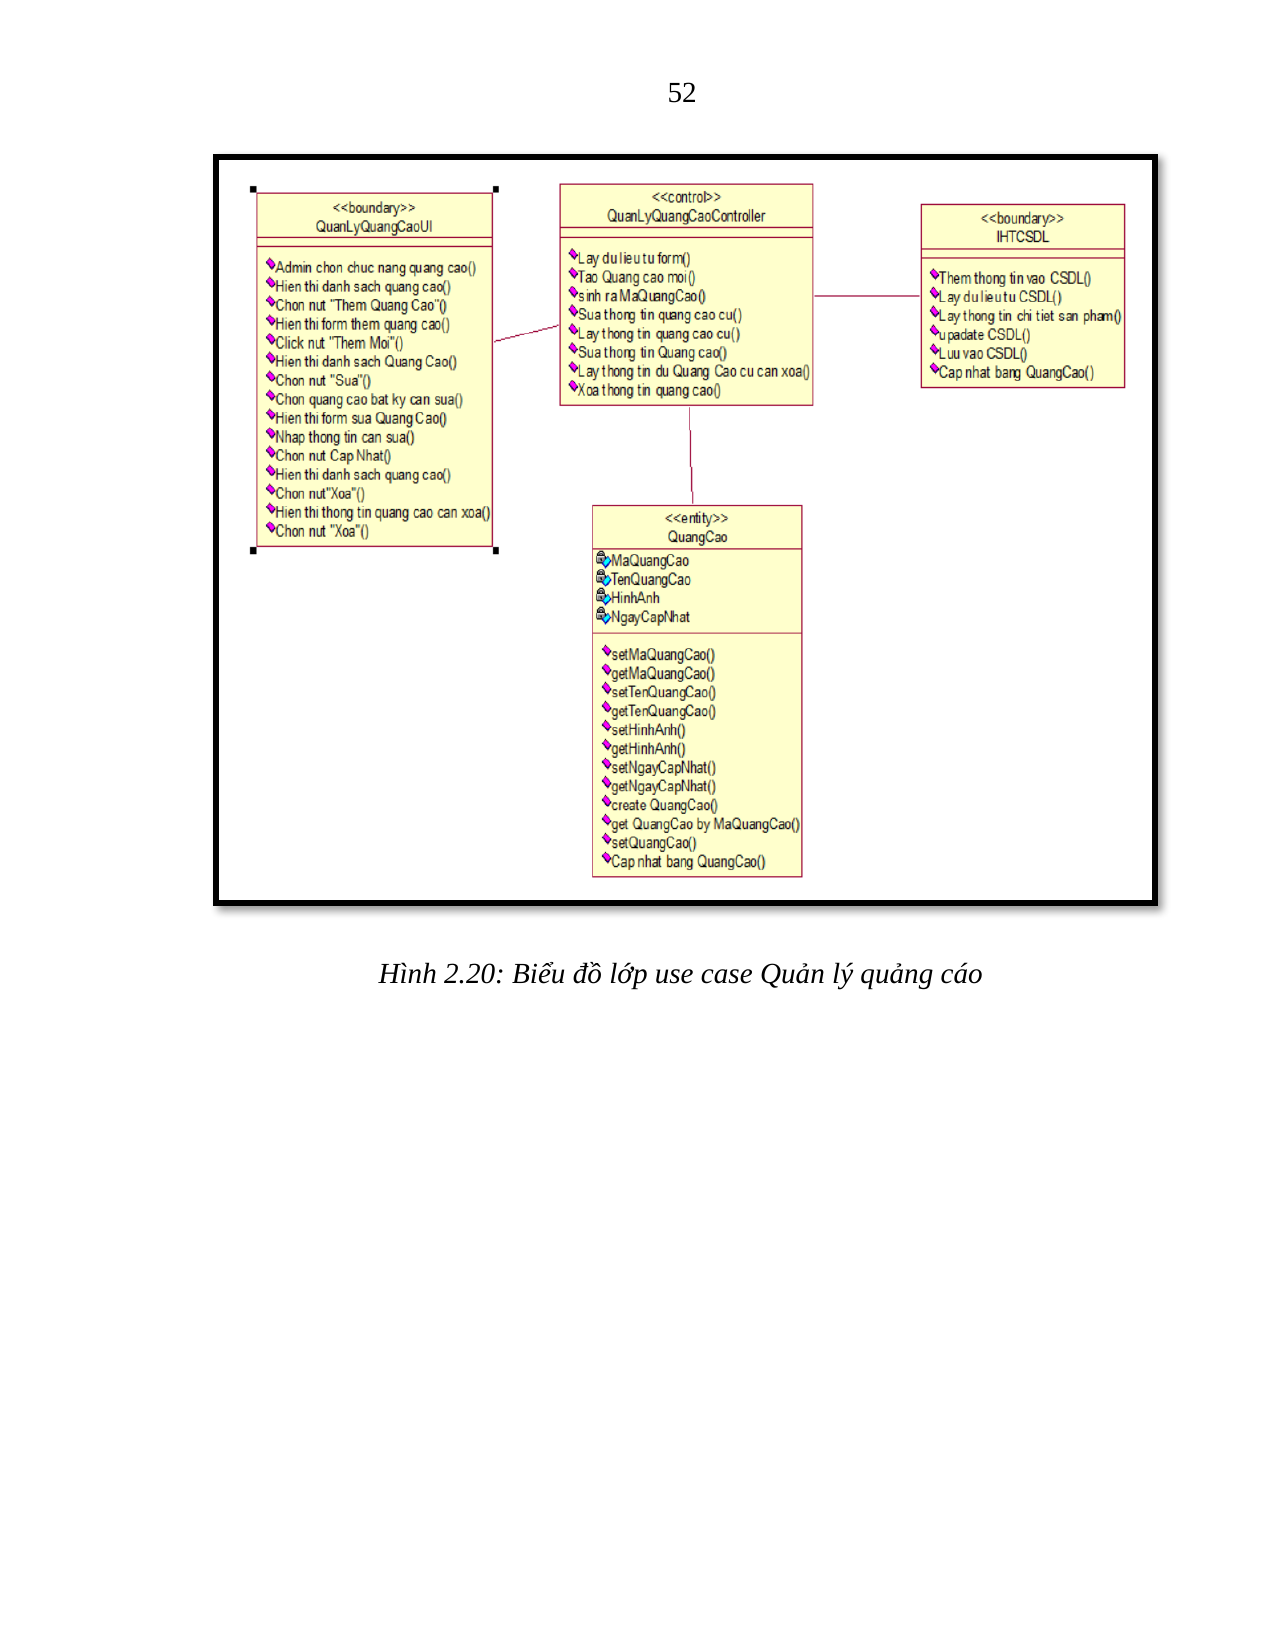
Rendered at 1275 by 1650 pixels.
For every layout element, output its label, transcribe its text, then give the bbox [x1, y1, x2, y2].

text Hình 2.20: Biểu đồ lớp use case Quản lý quảng cáo [207, 956, 1157, 990]
picture [219, 160, 1152, 900]
